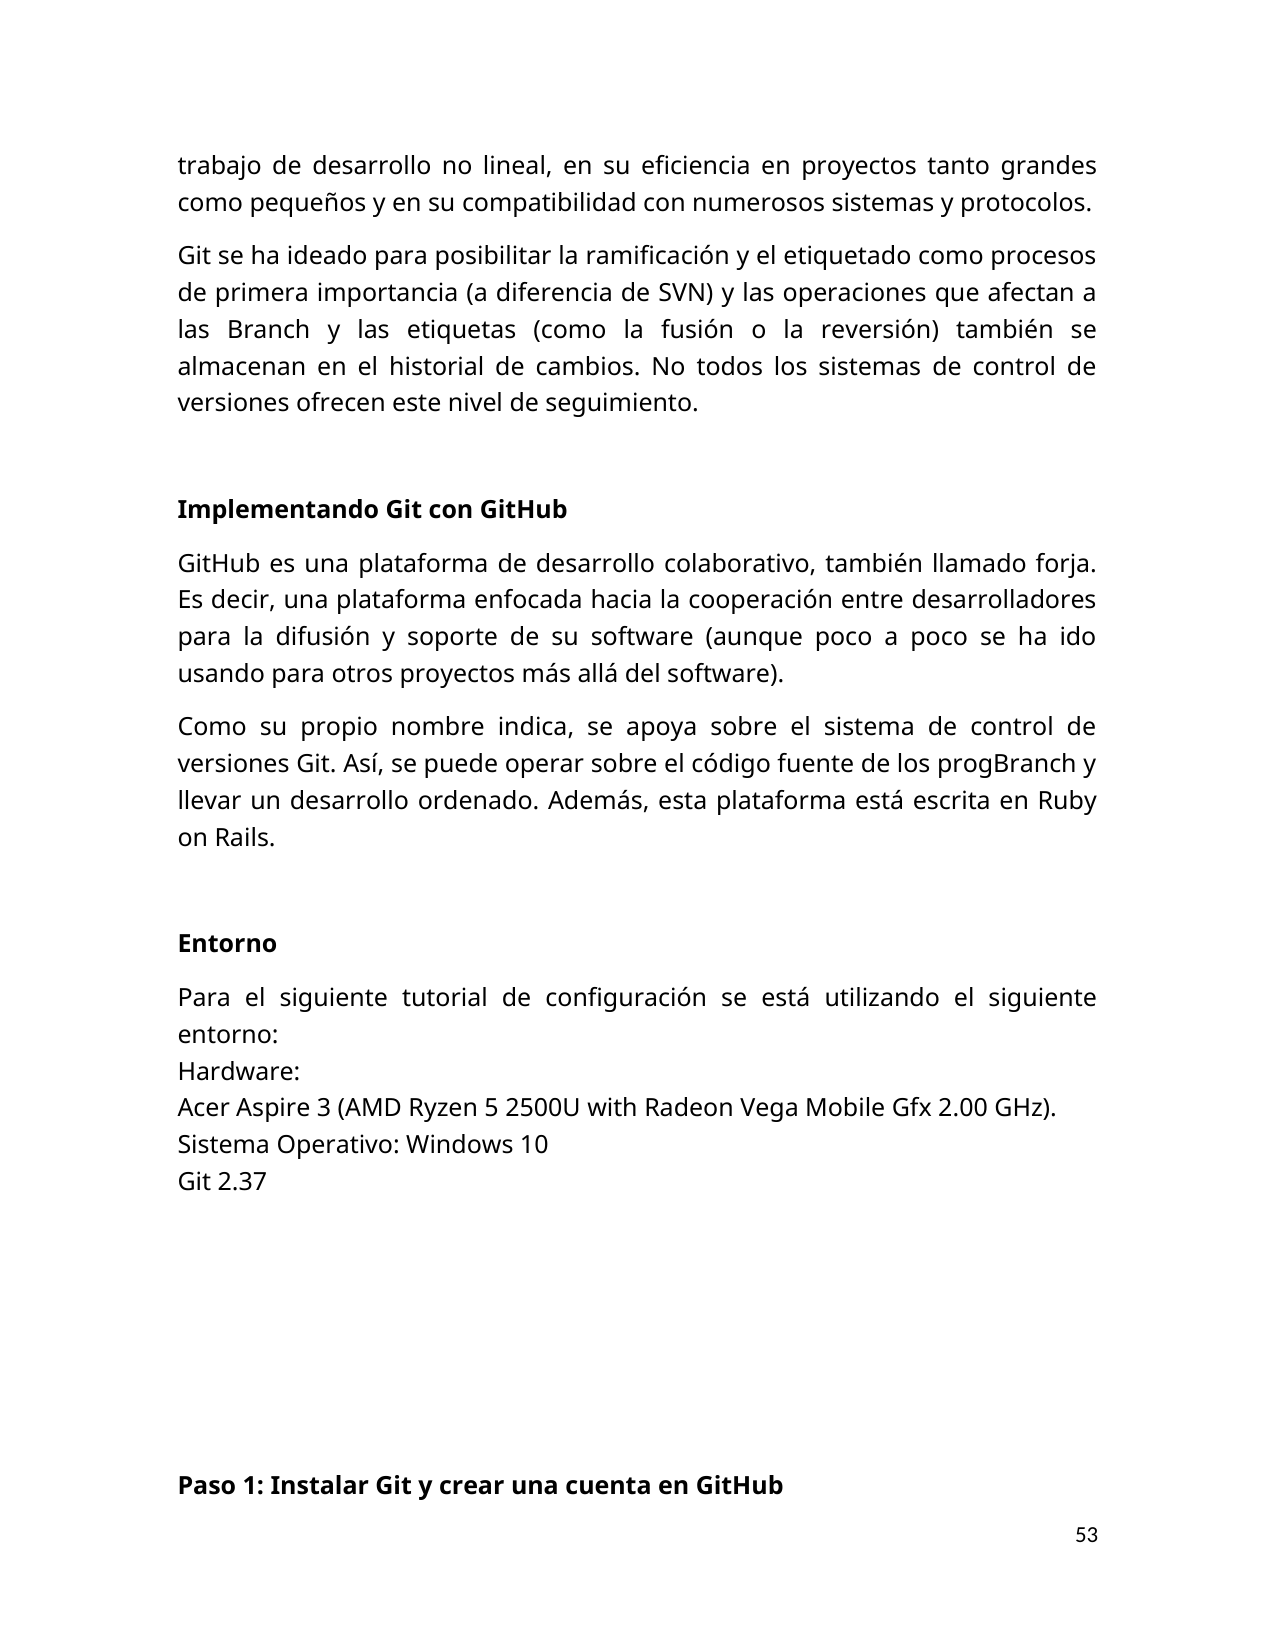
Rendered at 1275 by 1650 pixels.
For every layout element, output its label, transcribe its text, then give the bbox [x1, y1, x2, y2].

text Como su propio nombre indica, se apoya sobre el sistema de control de versiones Git. Así, se puede operar sobre el código fuente de los progBranch y llevar un desarrollo ordenado. Además, esta plataforma está escrita en Ruby on Rails. [177, 709, 1098, 853]
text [177, 148, 1098, 218]
text Sistema Operativo: Windows 10 [177, 1127, 1098, 1161]
text Entorno [177, 926, 1098, 960]
text Git se ha ideado para posibilitar la ramificación y el etiquetado como procesos de primera importancia (a diferencia de SVN) y las operaciones que afectan a las Branch y las etiquetas (como la fusión o la reversión) también se almacenan en el historial de cambios. No todos los sistemas de control de versiones ofrecen este nivel de seguimiento. [177, 238, 1098, 419]
text Git 2.37 [177, 1163, 1098, 1197]
text Para el siguiente tutorial de configuración se está utilizando el siguiente entorno: [177, 979, 1098, 1050]
text Paso 1: Instalar Git y crear una cuenta en GitHub [177, 1467, 1098, 1501]
text GitHub es una plataforma de desarrollo colaborativo, también llamado forja. Es decir, una plataforma enfocada hacia la cooperación entre desarrolladores para la difusión y soporte de su software (aunque poco a poco se ha ido usando para otros proyectos más allá del software). [177, 545, 1098, 689]
text Implementando Git con GitHub [177, 492, 1098, 526]
text Hardware: [177, 1053, 1098, 1087]
text Acer Aspire 3 (AMD Ryzen 5 2500U with Radeon Vega Mobile Gfx 2.00 GHz). [177, 1090, 1098, 1124]
